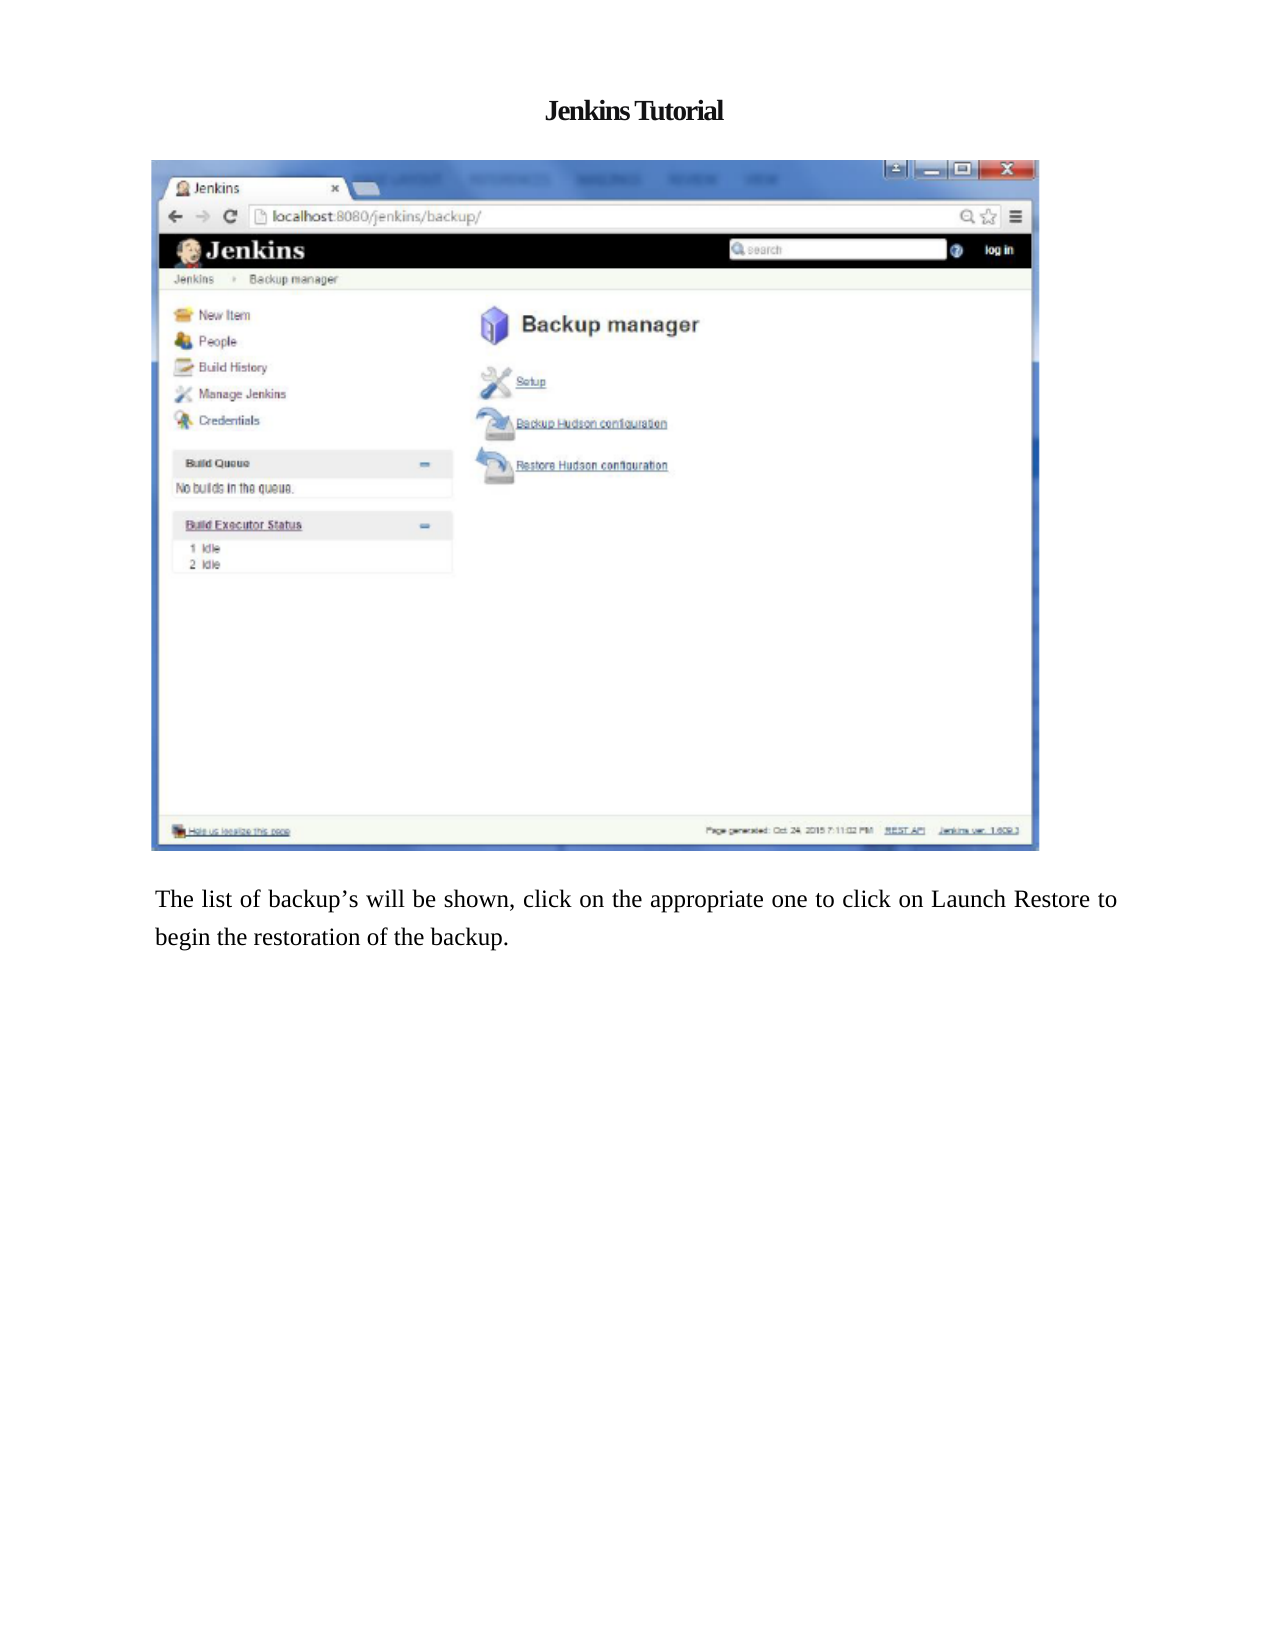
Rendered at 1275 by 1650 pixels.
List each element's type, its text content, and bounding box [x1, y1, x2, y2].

picture [150, 160, 1041, 851]
text The list of backup’s will be shown, click on the appropriate one to click on Launch Restore to begin the restoration of the backup. [155, 876, 1120, 951]
